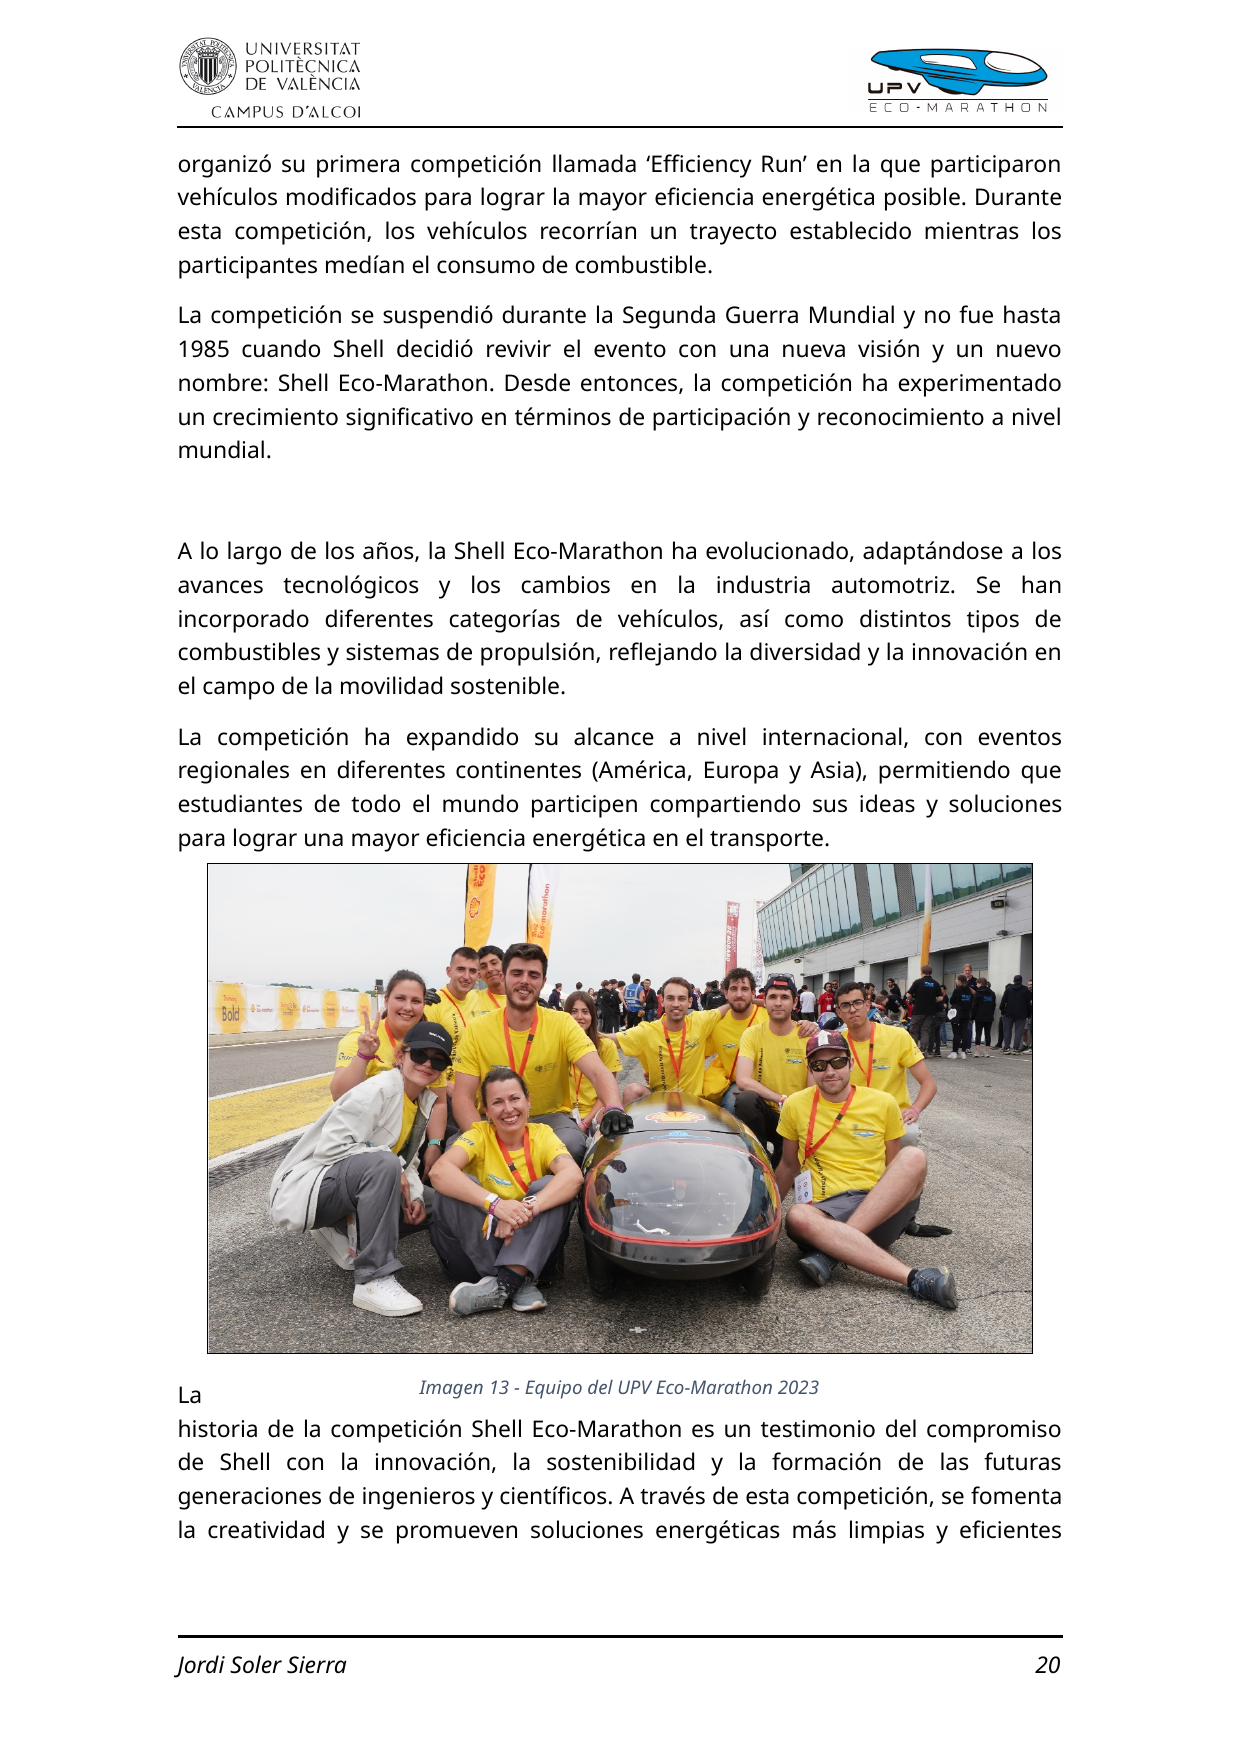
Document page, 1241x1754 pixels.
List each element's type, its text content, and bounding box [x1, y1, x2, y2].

text La competición Shell Eco-Marathon ha logrado capturar la imaginación de estudiantes de todo el mundo y ha generado avances significativos en términos de eficiencia energética y sostenibilidad en el ámbito de la movilidad. Es un evento que no solo promueve la competencia entre los participantes, sino que también fomenta la colaboración, el intercambio de conocimientos y la conciencia sobre la importancia de encontrar soluciones más sostenibles para nuestro futuro. [177, 1109, 1063, 1343]
text La competición ha expandido su alcance a nivel internacional, con eventos regionales en diferentes continentes (América, Europa y Asia), permitiendo que estudiantes de todo el mundo participen compartiendo sus ideas y soluciones para lograr una mayor eficiencia energética en el transporte. [177, 148, 1063, 280]
picture [208, 291, 1032, 780]
subtitle 2.2.2 – Normativa básica [177, 1463, 1063, 1500]
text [177, 1503, 1063, 1568]
picture [177, 34, 362, 121]
picture [849, 46, 1063, 114]
